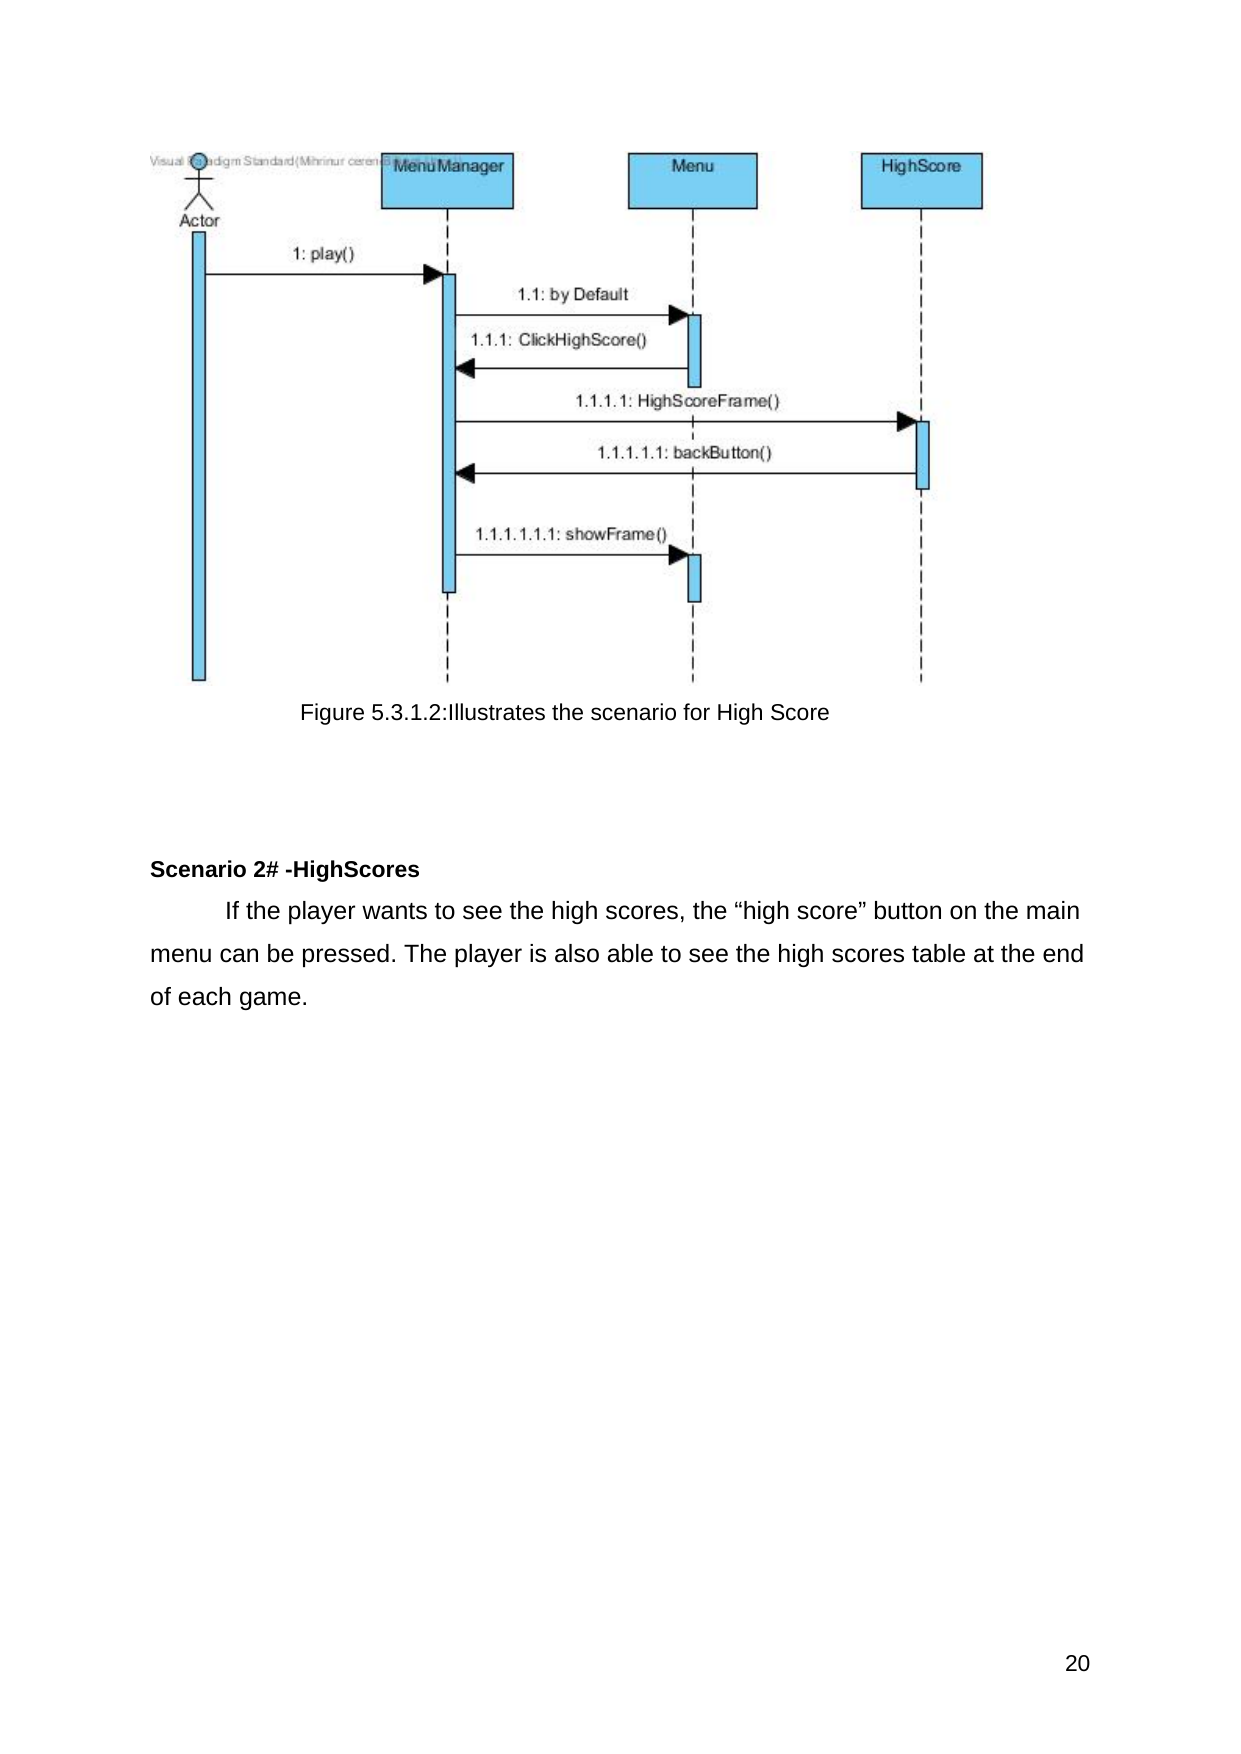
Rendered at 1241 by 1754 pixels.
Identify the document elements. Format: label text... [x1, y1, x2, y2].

text If the player wants to see the high scores, the “high score” button on the main menu can be pressed. The player is also able to see the high scores table at the end of each game. [150, 896, 1090, 1011]
text Figure 5.3.1.2:Illustrates the scenario for High Score [150, 698, 1090, 725]
picture [150, 151, 991, 686]
text Scenario 2# -HighScores [150, 856, 1090, 883]
